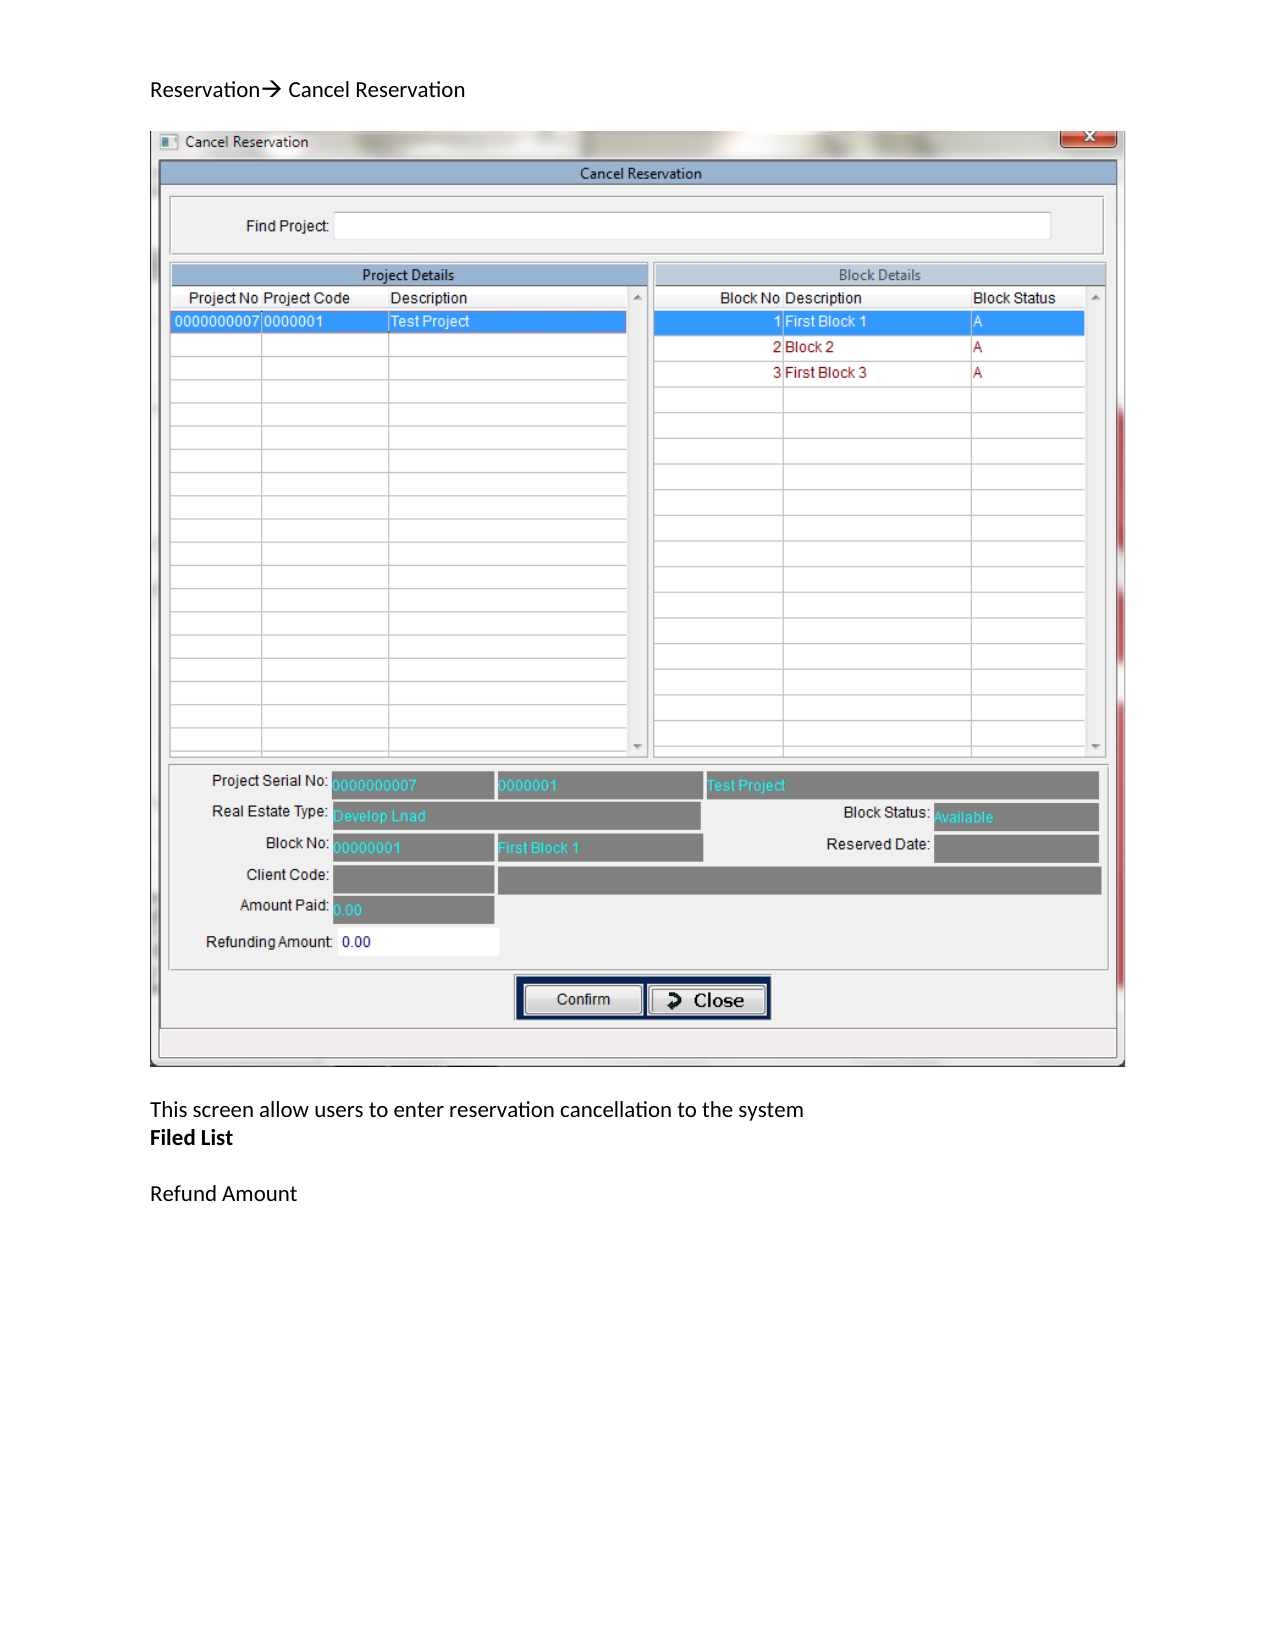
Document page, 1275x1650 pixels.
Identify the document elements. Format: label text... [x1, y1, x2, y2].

text Reservation Cancel Reservation [150, 75, 1125, 103]
text Filed List [150, 1123, 1125, 1151]
text Refund Amount [150, 1179, 1125, 1207]
picture [150, 131, 1125, 1067]
text This screen allow users to enter reservation cancellation to the system [150, 1095, 1125, 1123]
